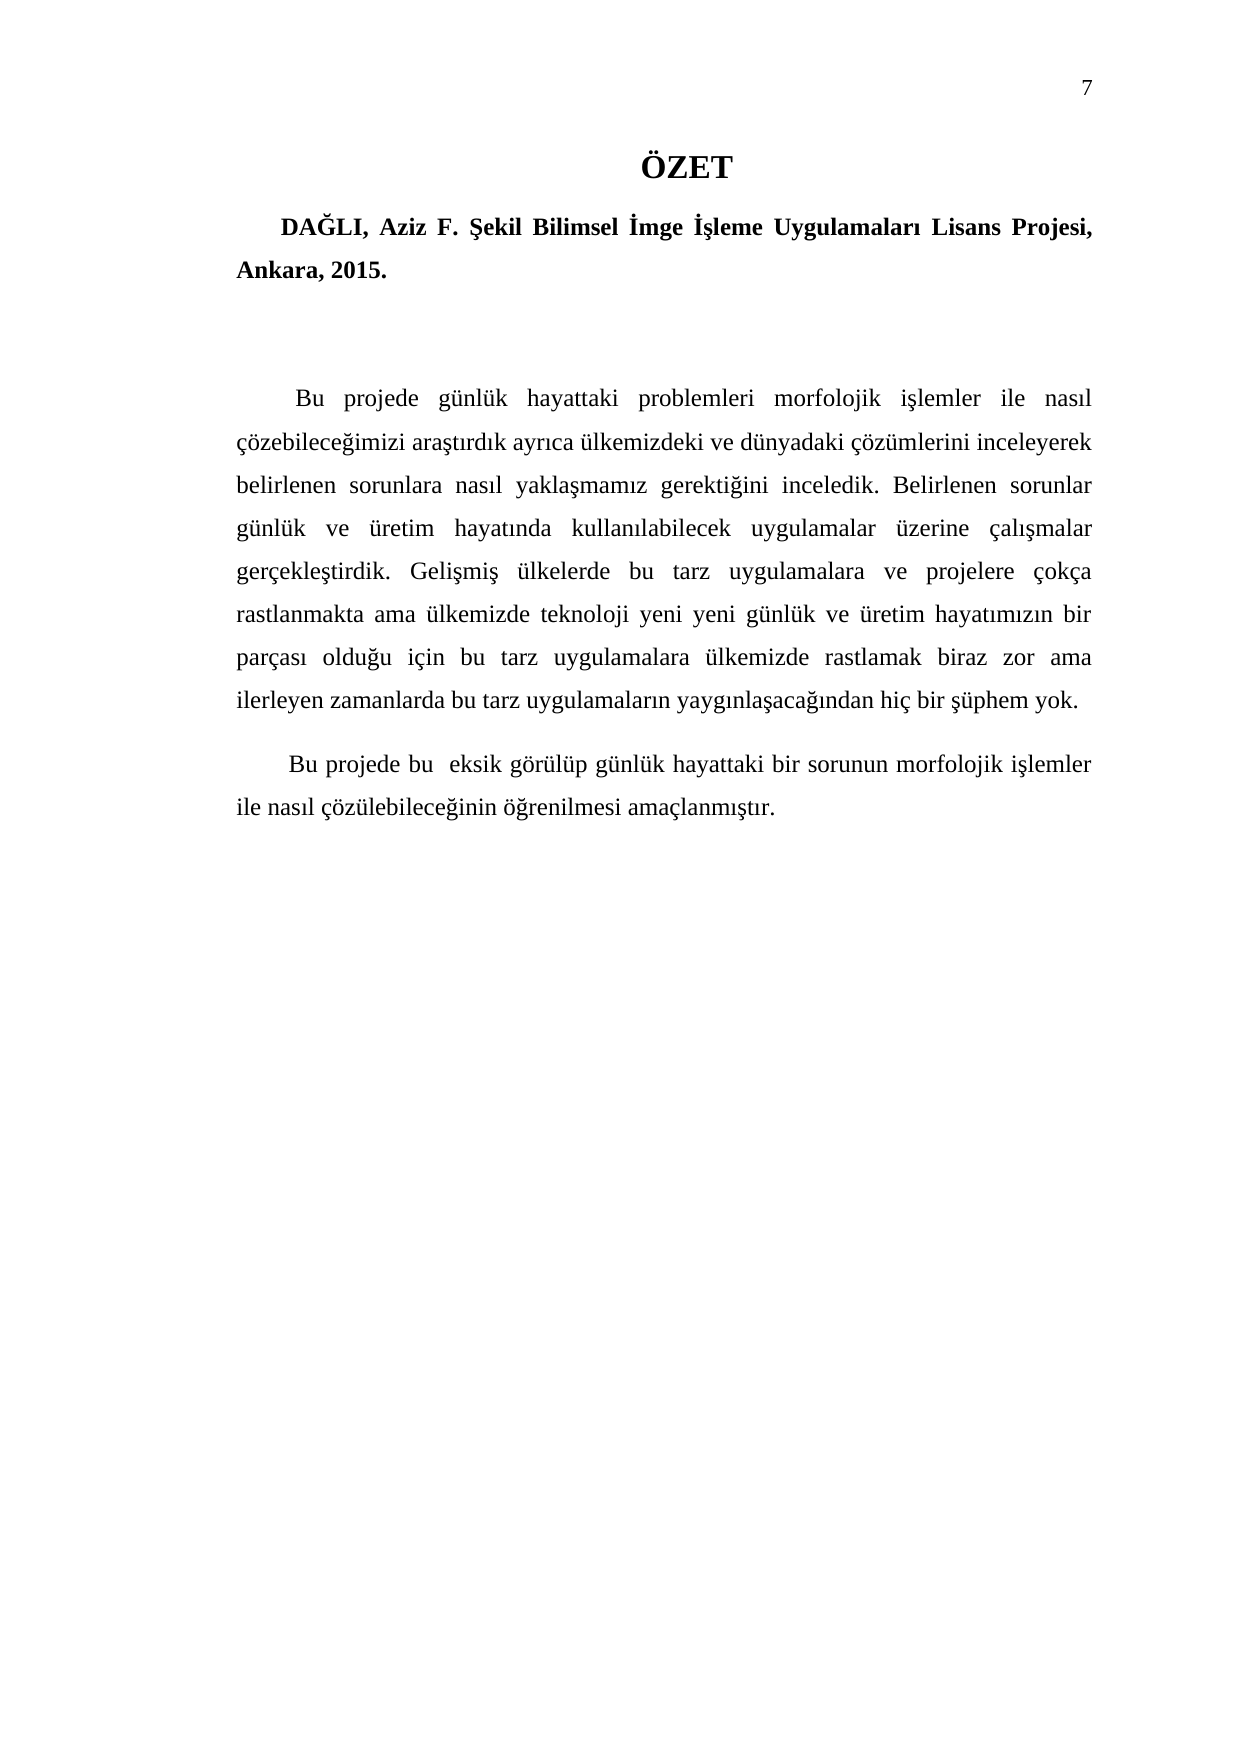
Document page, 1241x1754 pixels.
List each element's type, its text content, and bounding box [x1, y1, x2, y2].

text DAĞLI, Aziz F. Şekil Bilimsel İmge İşleme Uygulamaları Lisans Projesi, Ankara, 2015. [236, 212, 1093, 284]
text Bu projede bu eksik görülüp günlük hayattaki bir sorunun morfolojik işlemler ile nasıl çözülebileceğinin öğrenilmesi amaçlanmıştır. [236, 749, 1093, 821]
subtitle ÖZET [236, 148, 1093, 186]
text Bu projede günlük hayattaki problemleri morfolojik işlemler ile nasıl çözebileceğimizi araştırdık ayrıca ülkemizdeki ve dünyadaki çözümlerini inceleyerek belirlenen sorunlara nasıl yaklaşmamız gerektiğini inceledik. Belirlenen sorunlar günlük ve üretim hayatında kullanılabilecek uygulamalar üzerine çalışmalar gerçekleştirdik. Gelişmiş ülkelerde bu tarz uygulamalara ve projelere çokça rastlanmakta ama ülkemizde teknoloji yeni yeni günlük ve üretim hayatımızın bir parçası olduğu için bu tarz uygulamalara ülkemizde rastlamak biraz zor ama ilerleyen zamanlarda bu tarz uygulamaların yaygınlaşacağından hiç bir şüphem yok. [236, 383, 1093, 714]
